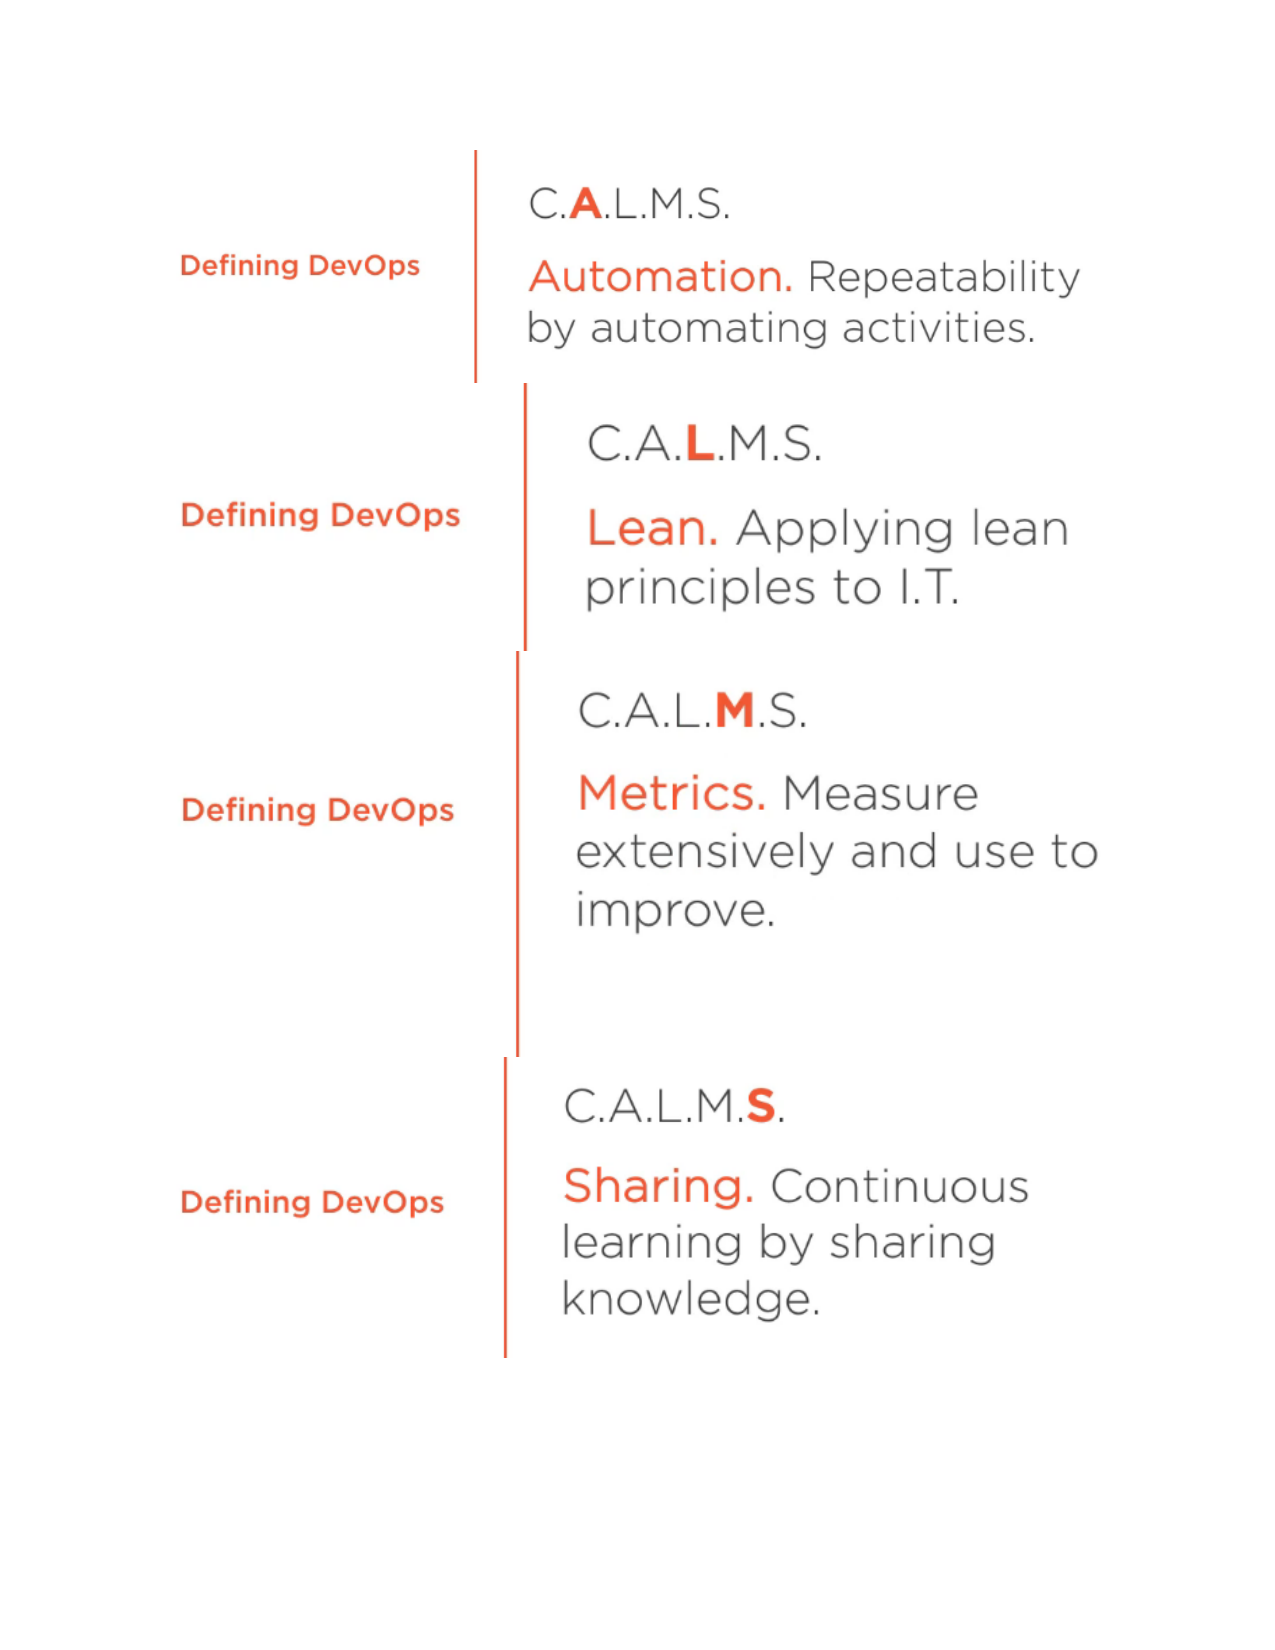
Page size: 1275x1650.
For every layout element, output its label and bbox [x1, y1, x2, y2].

picture [150, 150, 1125, 1358]
